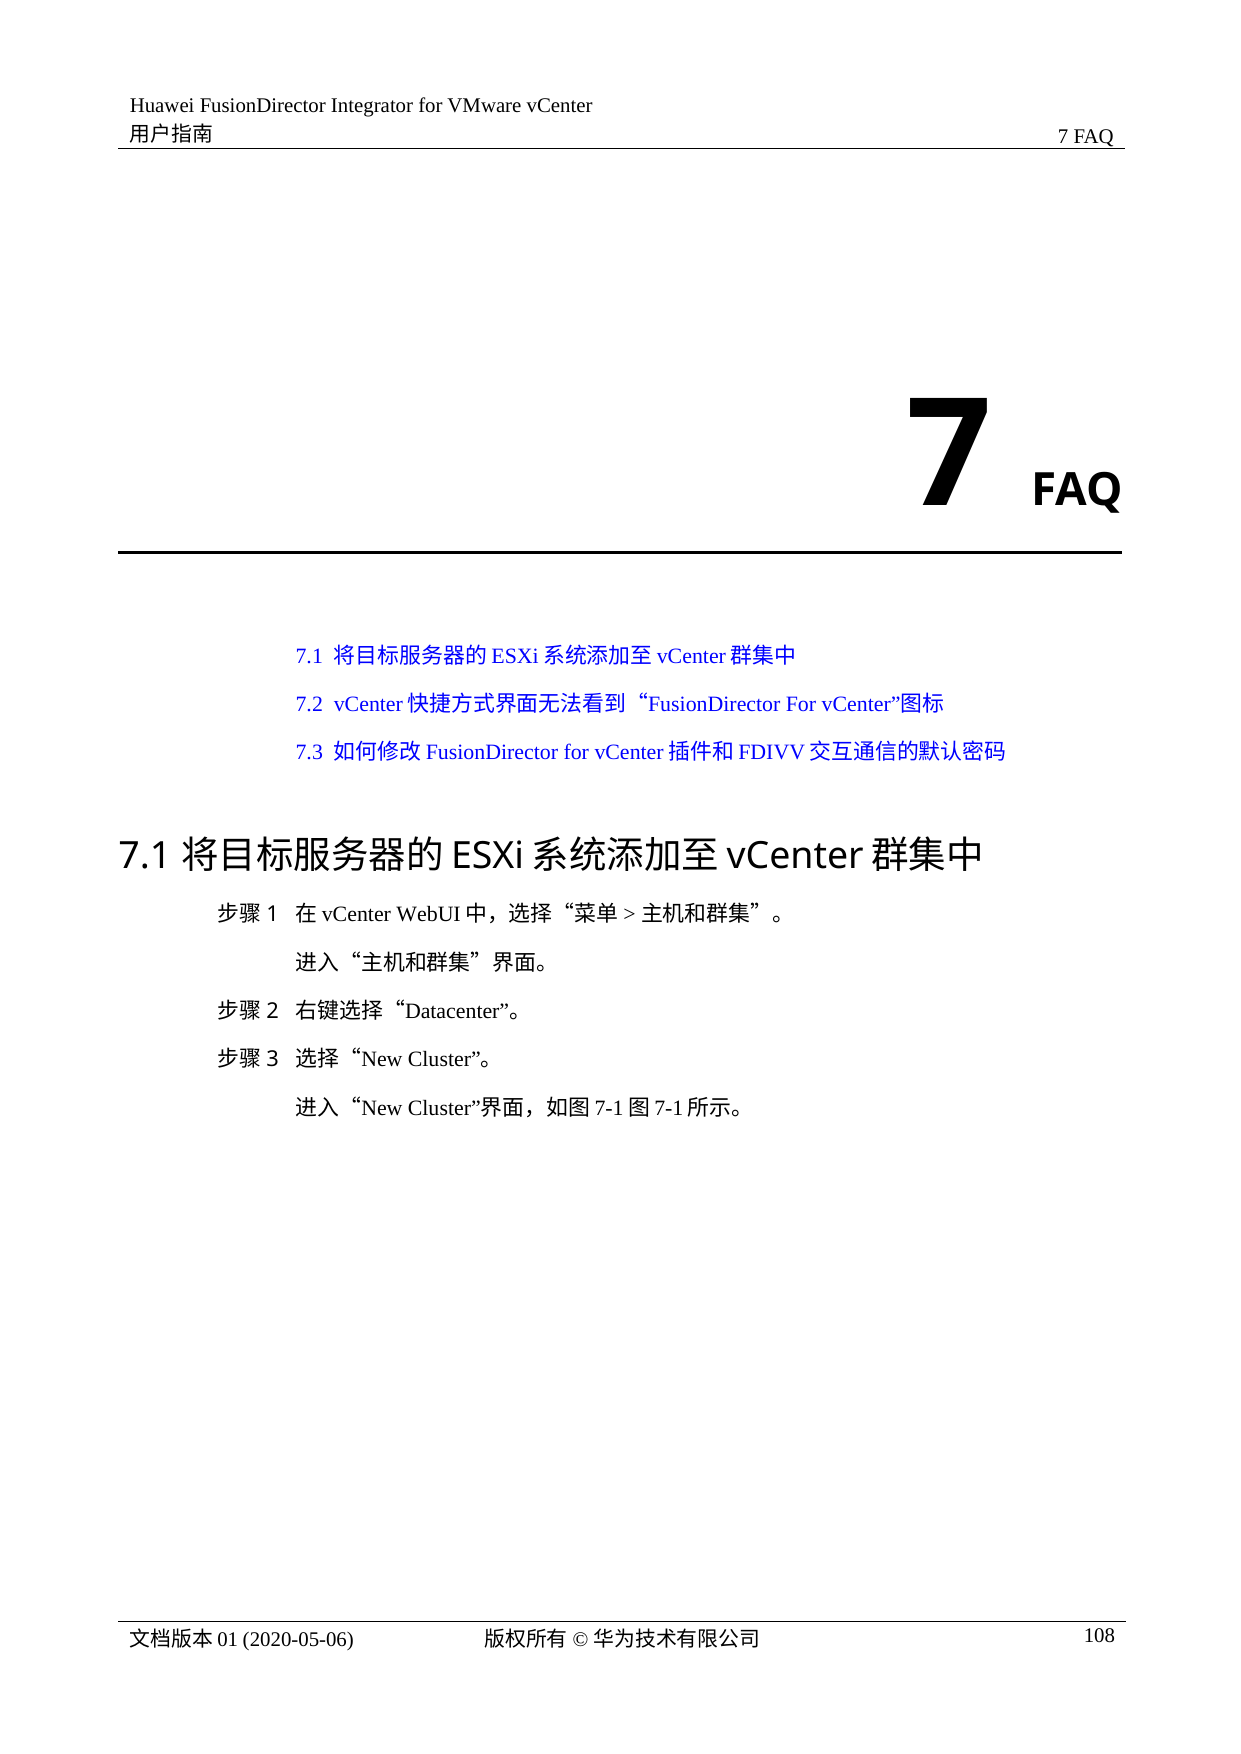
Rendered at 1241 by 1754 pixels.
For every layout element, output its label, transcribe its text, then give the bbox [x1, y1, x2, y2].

text 右键选择“Datacenter”。 [279, 993, 1122, 1025]
subtitle FAQ [118, 345, 1122, 551]
text 7.3 如何修改FusionDirector for vCenter插件和FDIVV交互通信的默认密码 [295, 734, 1122, 766]
list 在vCenter WebUI中，选择“菜单 > 主机和群集”。 [279, 896, 1122, 928]
subtitle 将目标服务器的ESXi系统添加至vCenter群集中 [118, 828, 1122, 879]
text 7.1 将目标服务器的ESXi系统添加至vCenter群集中 [295, 638, 1122, 669]
text 进入“New Cluster”界面，如图7-1图7-1所示。 [295, 1090, 1122, 1122]
text 7.2 vCenter快捷方式界面无法看到“FusionDirector For vCenter”图标 [295, 686, 1122, 718]
text 选择“New Cluster”。 [279, 1041, 1122, 1073]
text 进入“主机和群集”界面。 [295, 945, 1122, 976]
